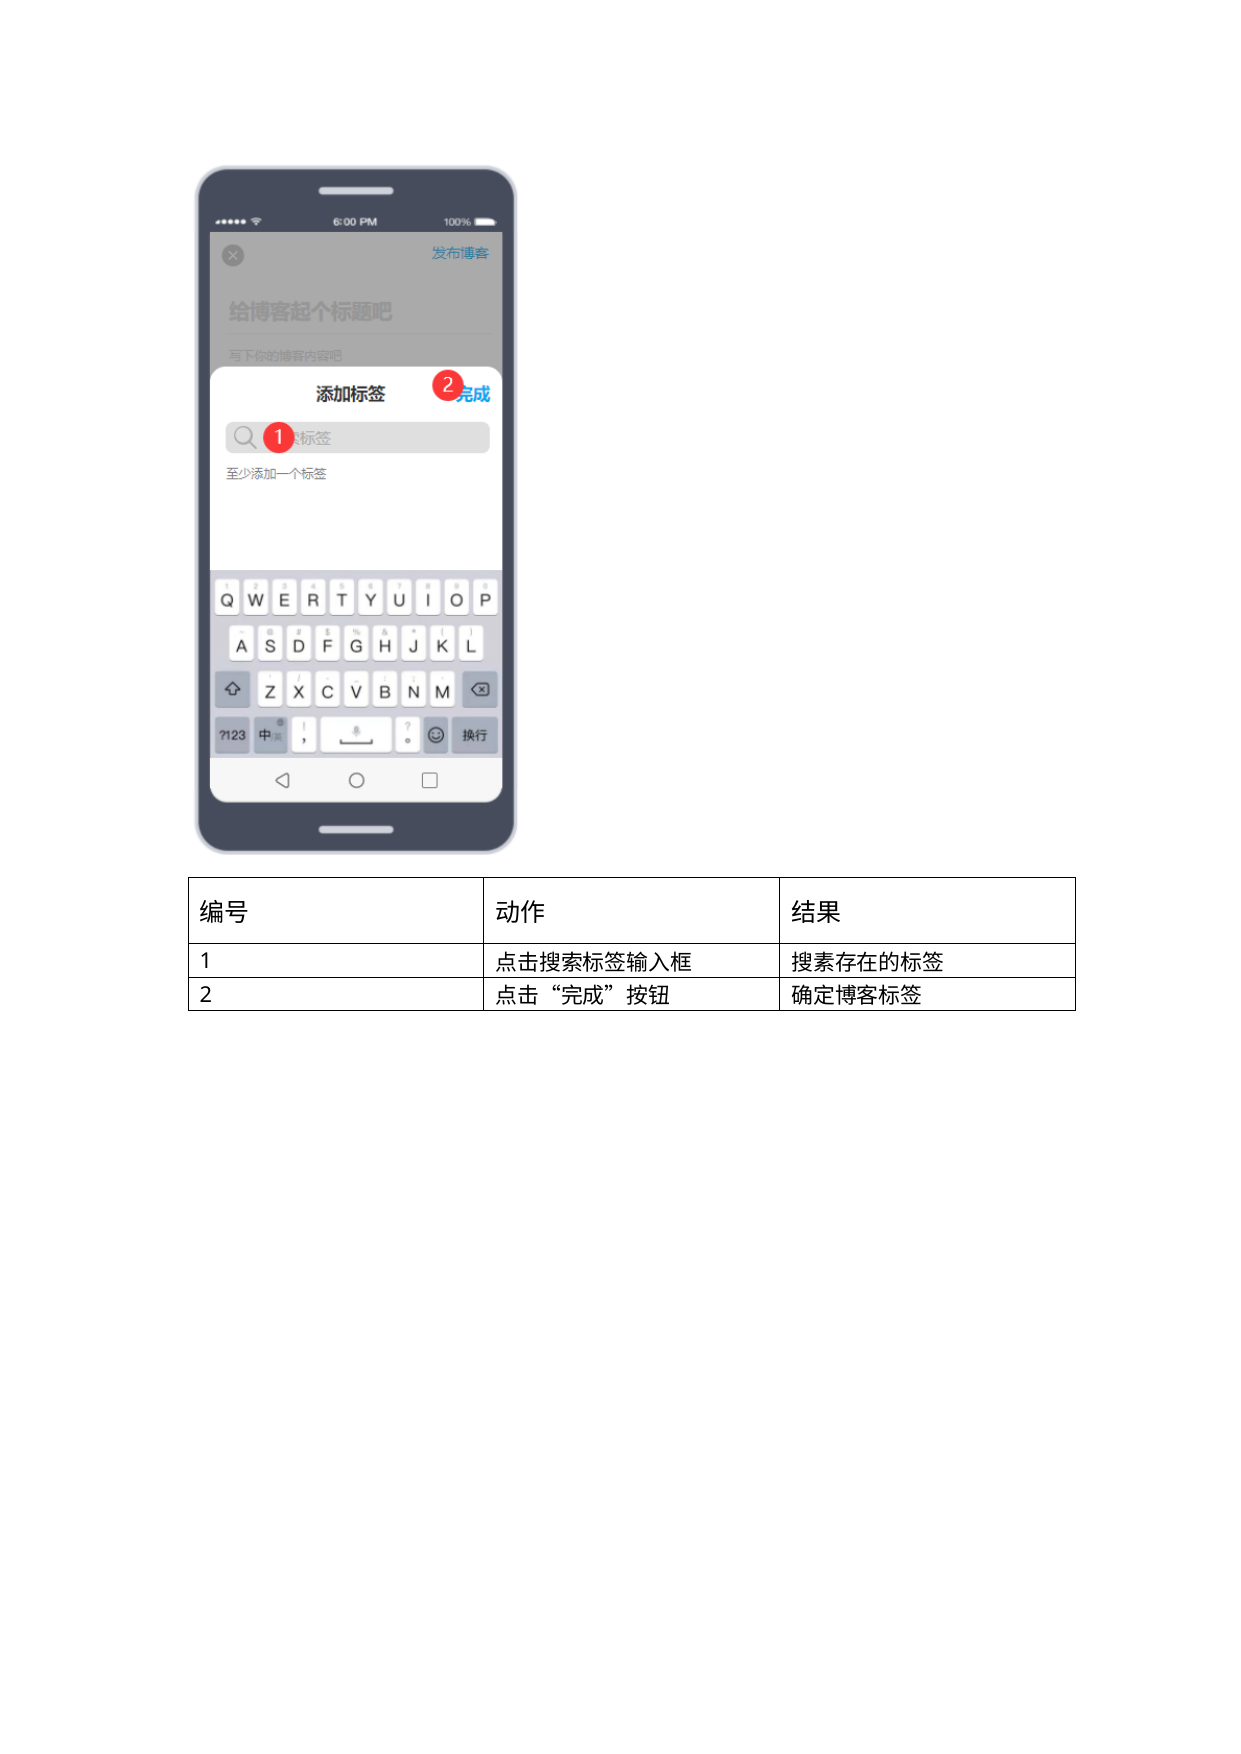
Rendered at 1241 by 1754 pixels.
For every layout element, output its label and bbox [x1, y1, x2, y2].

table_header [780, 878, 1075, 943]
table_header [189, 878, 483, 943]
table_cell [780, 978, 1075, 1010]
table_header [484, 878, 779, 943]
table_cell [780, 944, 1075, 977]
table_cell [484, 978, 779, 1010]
picture [187, 162, 518, 855]
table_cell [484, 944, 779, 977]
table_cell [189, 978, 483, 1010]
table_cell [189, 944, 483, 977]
